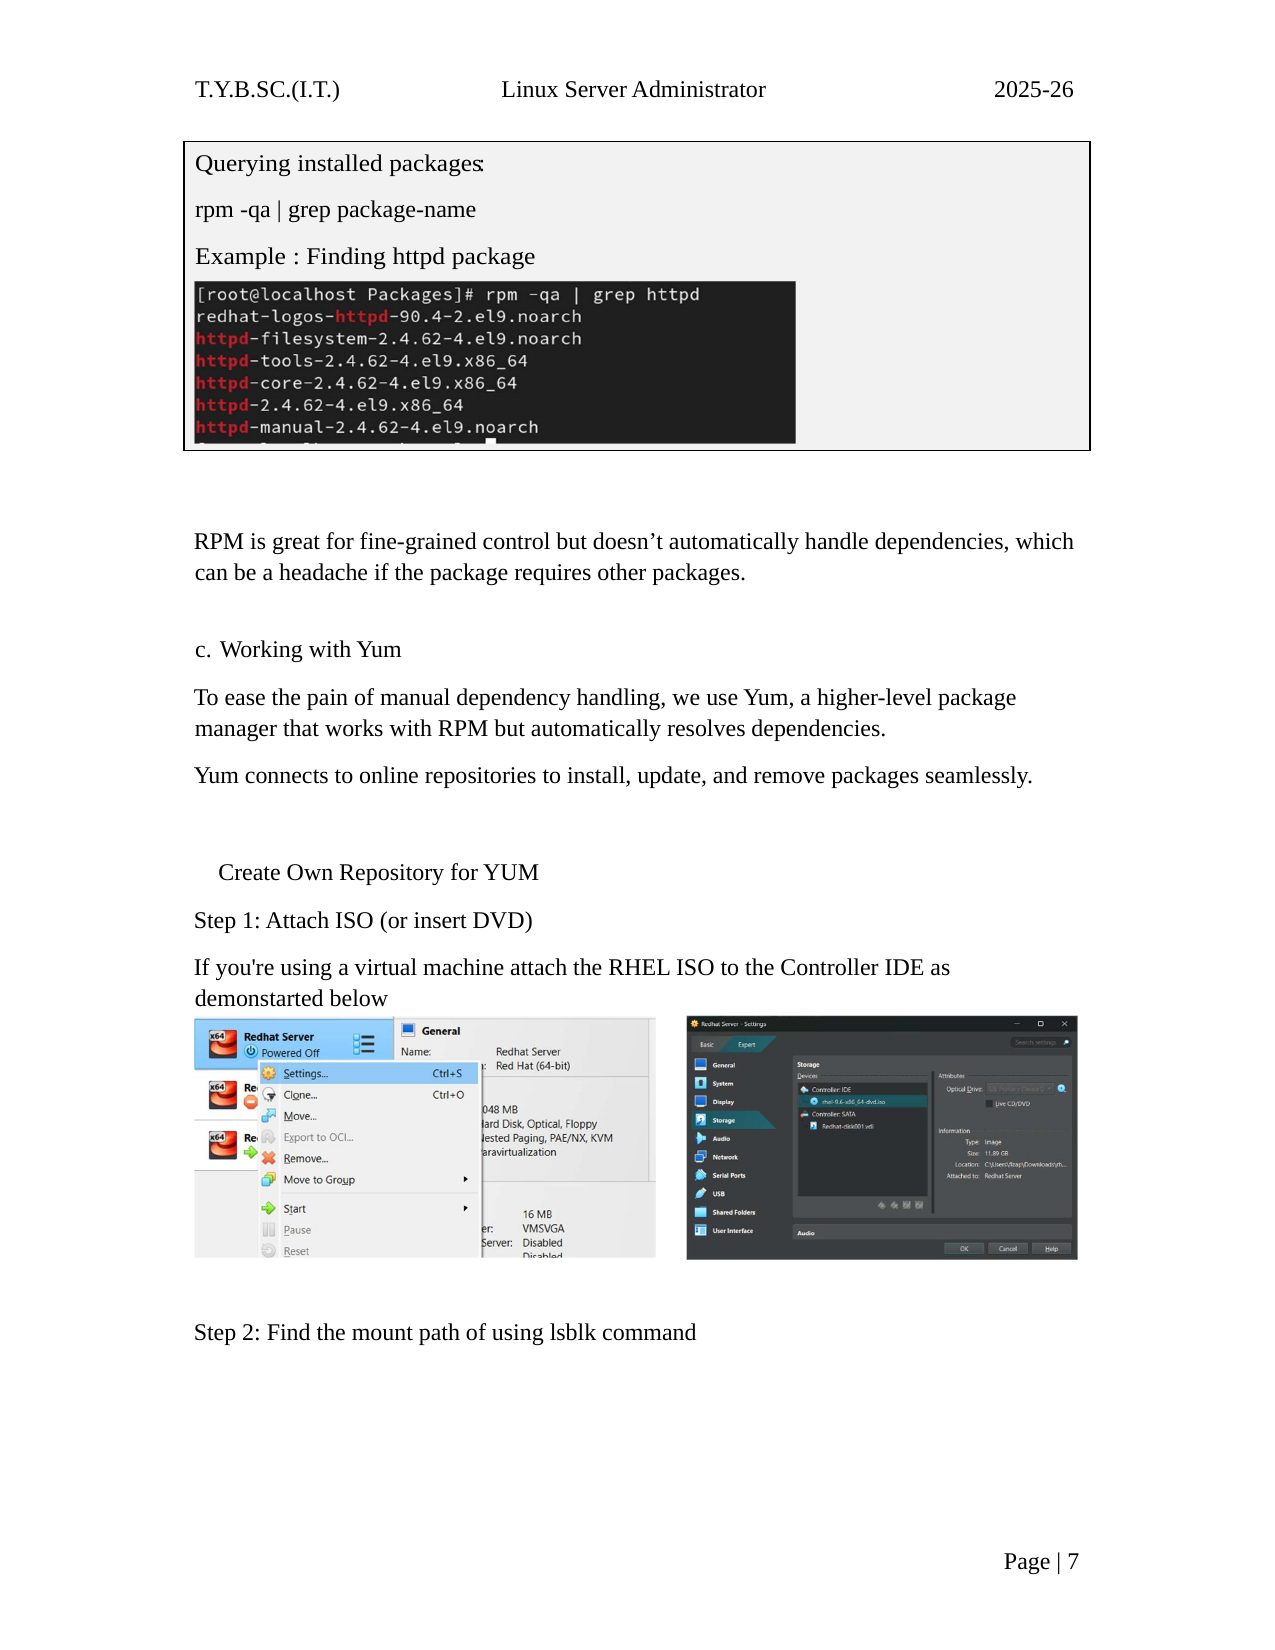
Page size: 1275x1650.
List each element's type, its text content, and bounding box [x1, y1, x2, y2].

text Step 1: Attach ISO (or insert DVD) [193, 906, 1081, 933]
text If you're using a virtual machine attach the RHEL ISO to the Controller IDE as demonstarted below [193, 953, 1081, 1011]
text To ease the pain of manual dependency handling, we use Yum, a higher-level package manager that works with RPM but automatically resolves dependencies. [193, 683, 1081, 741]
text Step 2: Find the mount path of using lsblk command [193, 1318, 1120, 1346]
list Working with Yum [195, 635, 1120, 663]
picture [686, 1015, 1078, 1260]
text Yum connects to online repositories to install, update, and remove packages seamlessly. [193, 761, 1081, 788]
text RPM is great for fine-grained control but doesn’t automatically handle dependencies, which can be a headache if the package requires other packages. [193, 527, 1081, 586]
text  Create Own Repository for YUM [193, 858, 1120, 886]
picture [194, 281, 796, 444]
picture [194, 1016, 656, 1258]
